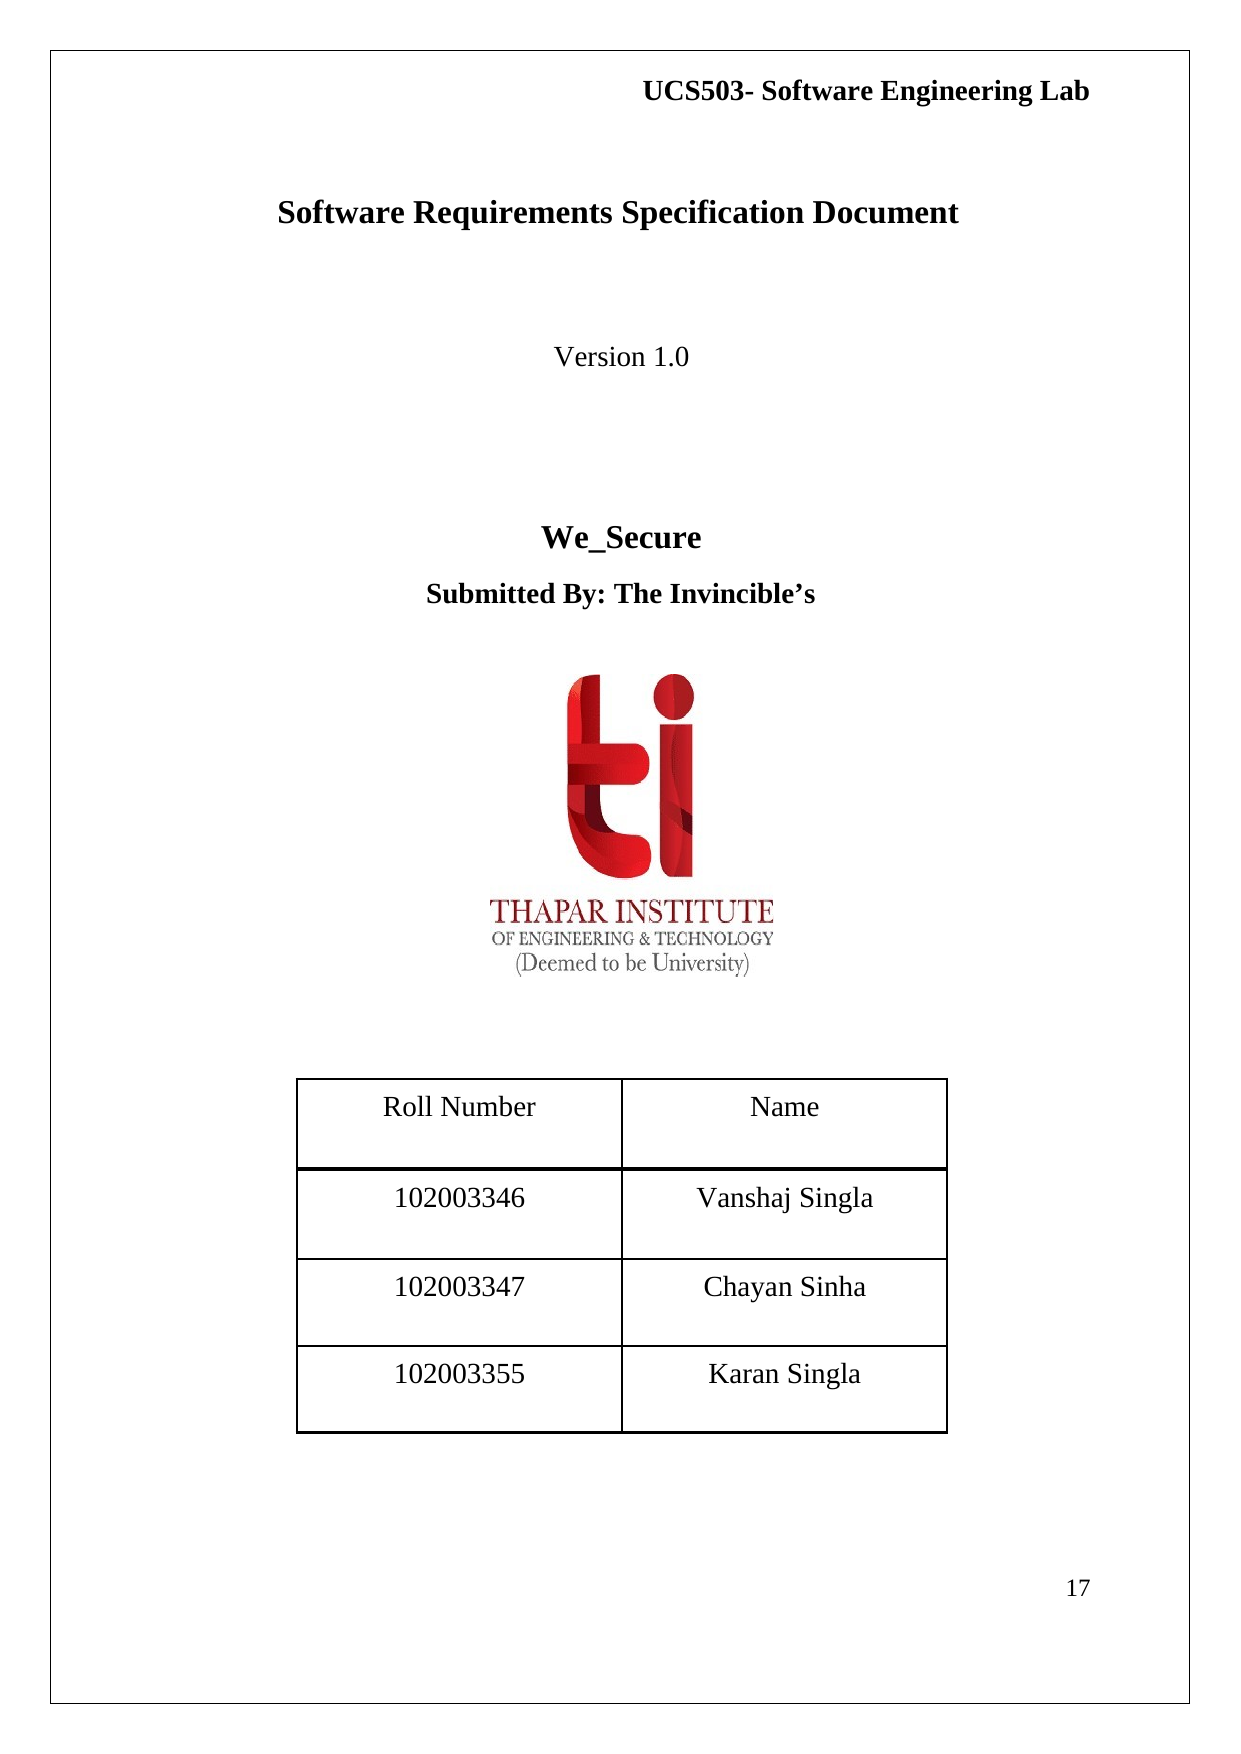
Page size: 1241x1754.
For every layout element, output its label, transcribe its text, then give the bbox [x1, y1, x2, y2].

table_cell 102003355 [298, 1347, 621, 1431]
subtitle Submitted By: The Invincible’s [426, 576, 1096, 610]
table_cell Karan Singla [623, 1347, 946, 1431]
subtitle Software Requirements Specification Document [277, 193, 1103, 231]
table_cell Chayan Sinha [623, 1260, 946, 1344]
table_cell Vanshaj Singla [623, 1171, 946, 1257]
table_header Name [623, 1080, 946, 1167]
table_cell 102003347 [298, 1260, 621, 1344]
table_header Roll Number [298, 1080, 621, 1167]
subtitle We_Secure [541, 517, 1103, 556]
text Version 1.0 [553, 339, 923, 372]
table_cell 102003346 [298, 1171, 621, 1257]
picture [490, 674, 774, 977]
